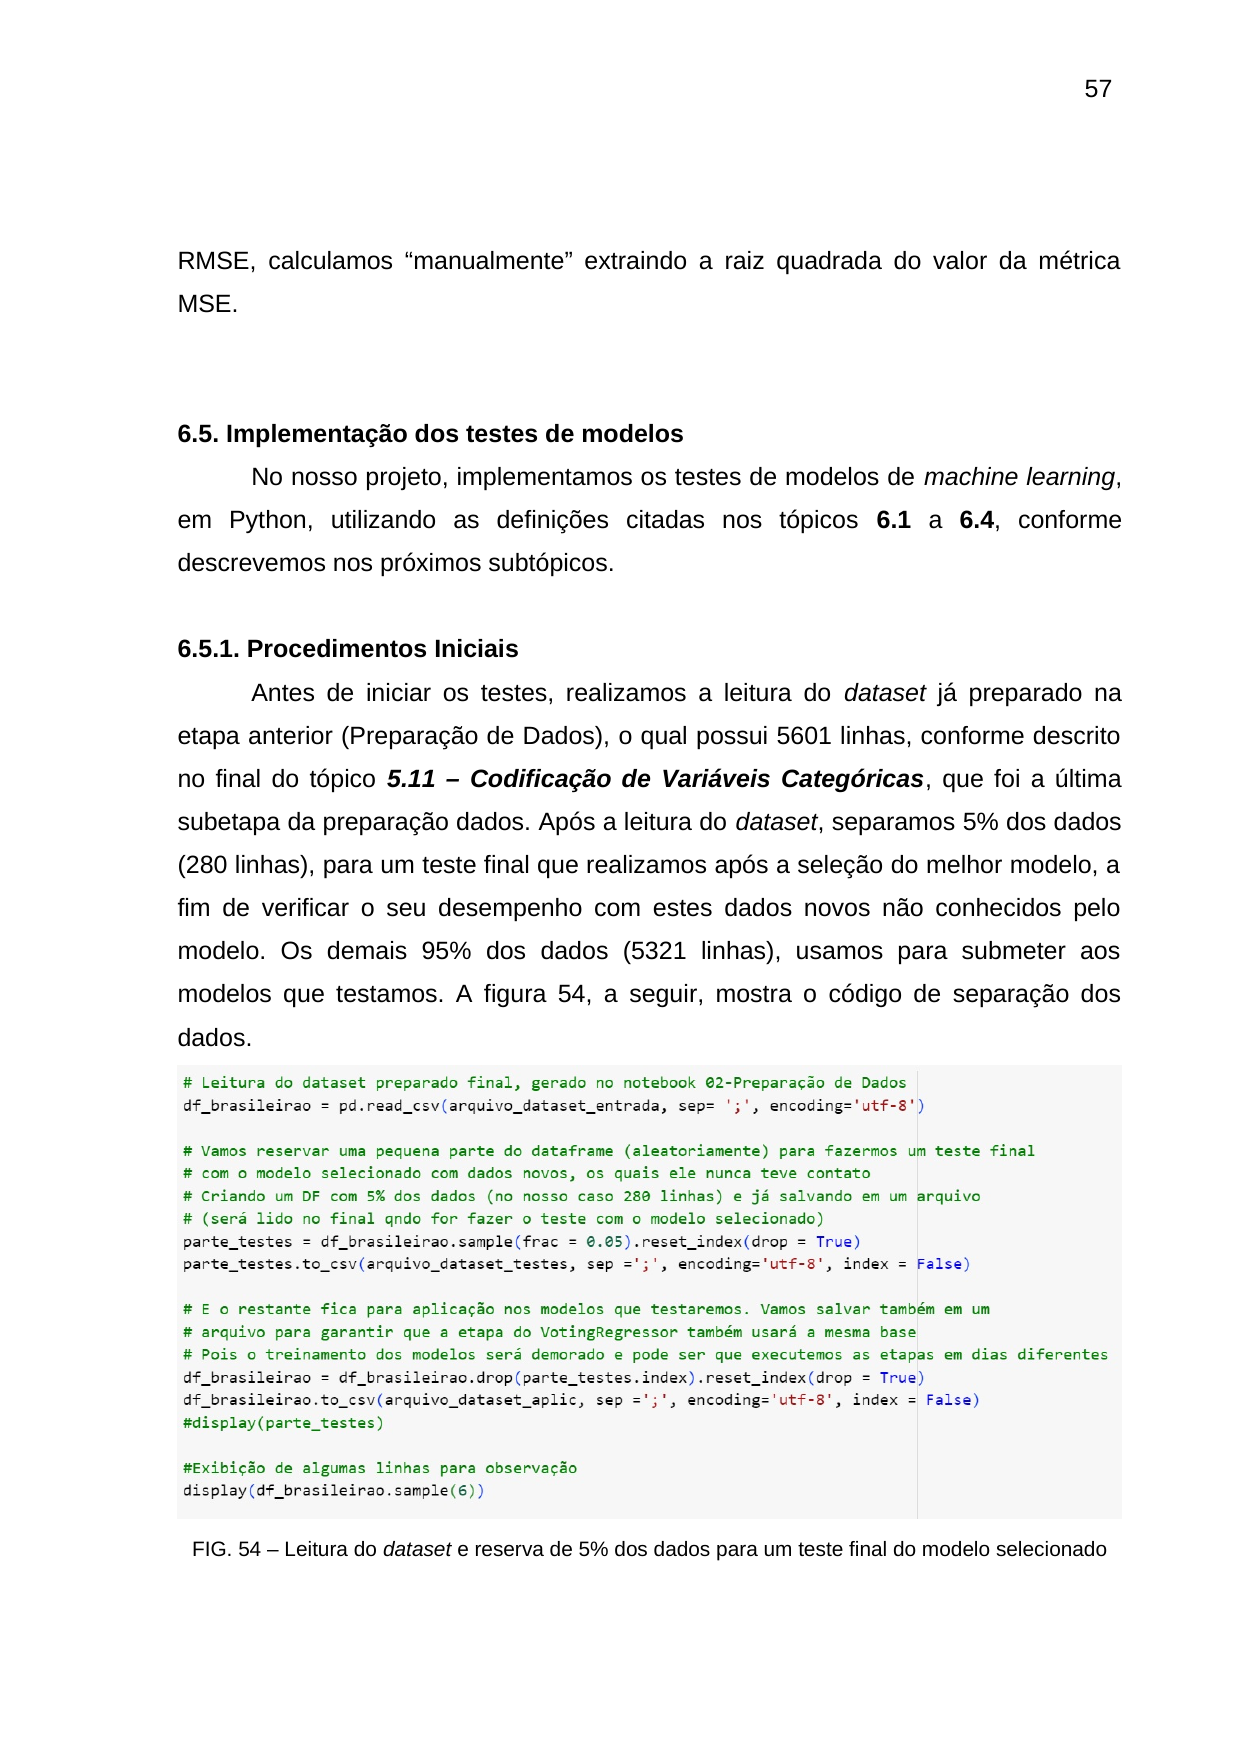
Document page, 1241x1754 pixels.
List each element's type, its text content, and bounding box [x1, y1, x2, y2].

text FIG. 54 – Leitura do dataset e reserva de 5% dos dados para um teste final do modelo selecionado [177, 1533, 1122, 1562]
text Antes de iniciar os testes, realizamos a leitura do dataset já preparado na etapa anterior (Preparação de Dados), o qual possui 5601 linhas, conforme descrito no final do tópico 5.11 – Codificação de Variáveis Categóricas, que foi a última subetapa da preparação dados. Após a leitura do dataset, separamos 5% dos dados (280 linhas), para um teste final que realizamos após a seleção do melhor modelo, a fim de verificar o seu desempenho com estes dados novos não conhecidos pelo modelo. Os demais 95% dos dados (5321 linhas), usamos para submeter aos modelos que testamos. A figura 54, a seguir, mostra o código de separação dos dados. [177, 677, 1122, 1051]
picture [177, 1065, 1122, 1519]
subtitle 6.5.1. Procedimentos Iniciais [177, 634, 1122, 663]
subtitle 6.5. Implementação dos testes de modelos [177, 419, 1122, 447]
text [177, 246, 1122, 318]
text No nosso projeto, implementamos os testes de modelos de machine learning, em Python, utilizando as definições citadas nos tópicos 6.1 a 6.4, conforme descrevemos nos próximos subtópicos. [177, 462, 1122, 577]
